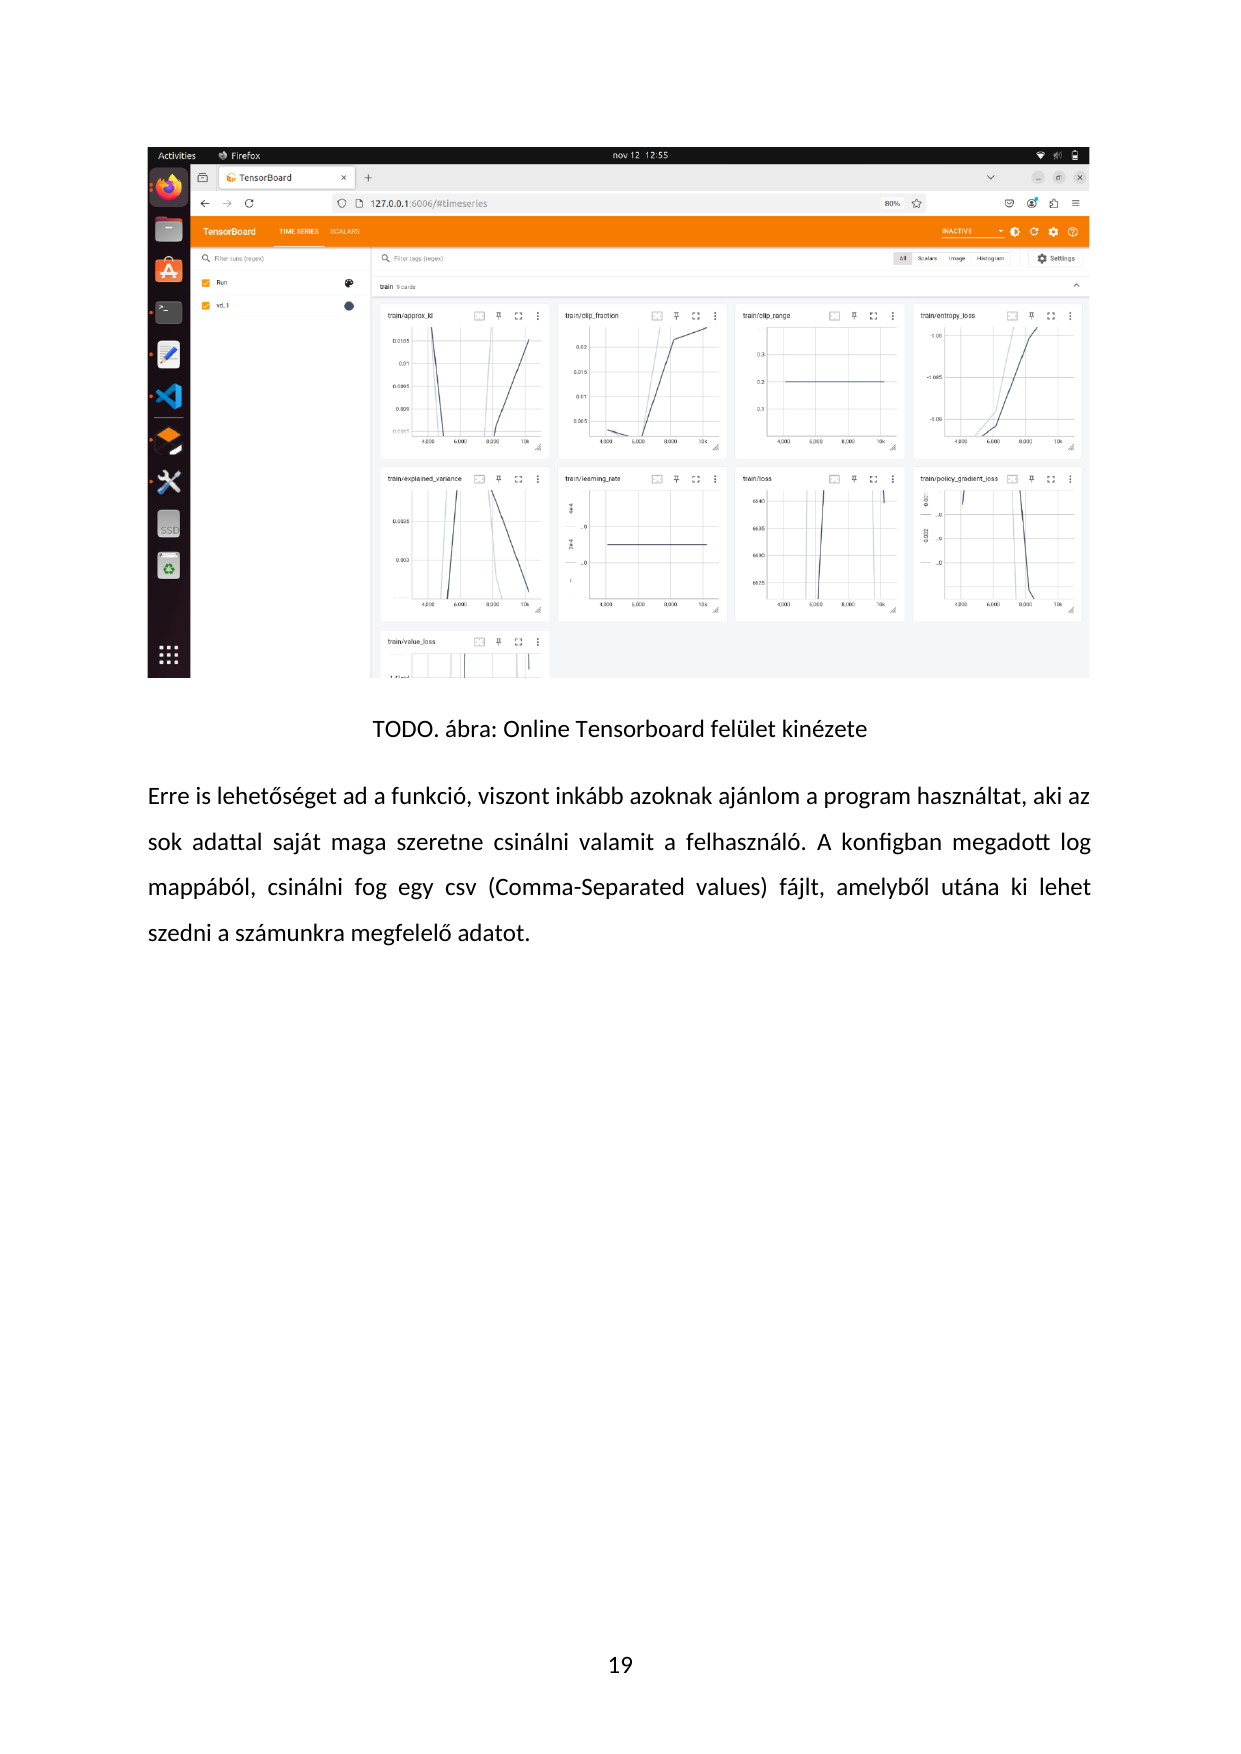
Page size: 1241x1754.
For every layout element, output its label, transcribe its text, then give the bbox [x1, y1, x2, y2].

text TODO. ábra: Online Tensorboard felület kinézete [148, 713, 1092, 744]
text Erre is lehetőséget ad a funkció, viszont inkább azoknak ajánlom a program használtat, aki az sok adattal saját maga szeretne csinálni valamit a felhasználó. A konfigban megadott log mappából, csinálni fog egy csv (Comma-Separated values) fájlt, amelyből utána ki lehet szedni a számunkra megfelelő adatot. [148, 780, 1092, 948]
picture [147, 147, 1090, 678]
